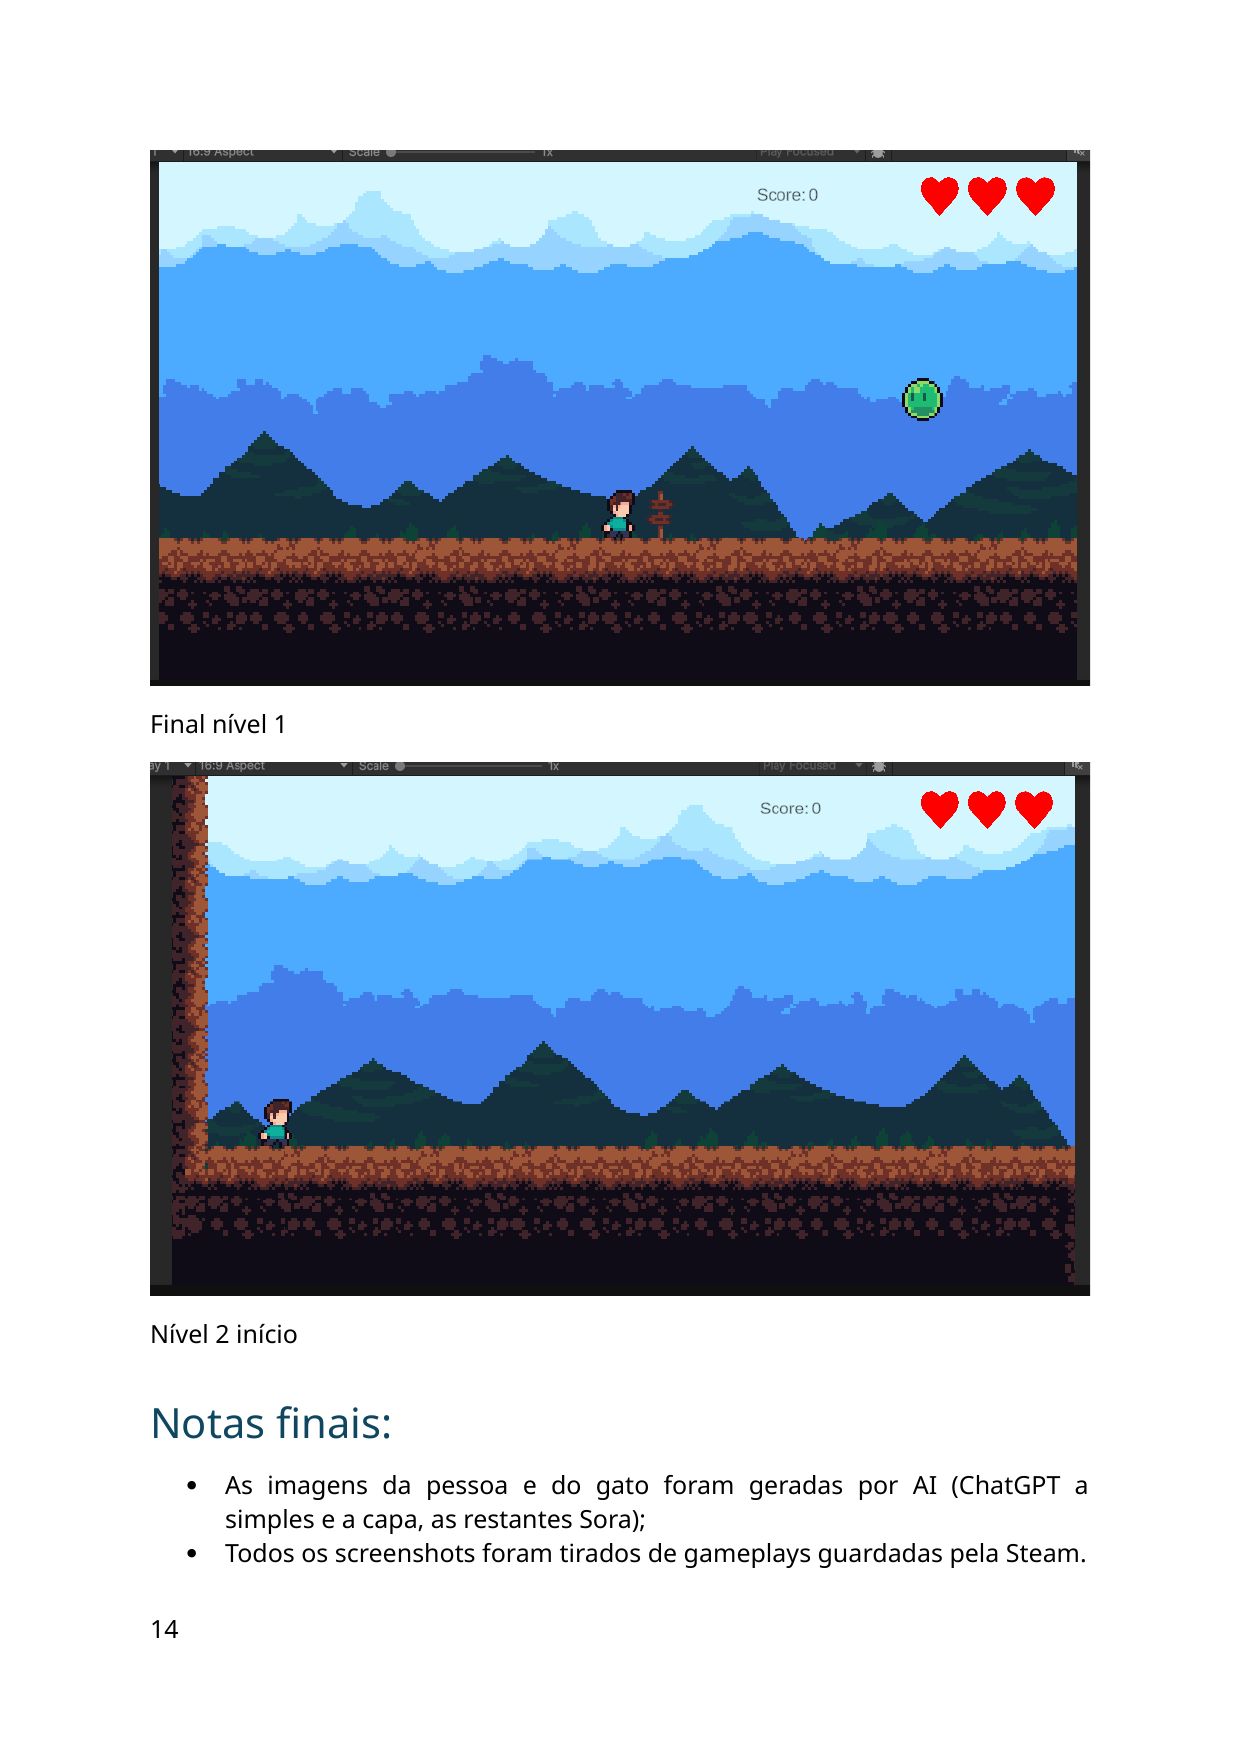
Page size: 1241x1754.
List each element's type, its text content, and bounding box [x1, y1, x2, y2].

text Nível 2 início [150, 1317, 1090, 1351]
subtitle Notas finais: [150, 1394, 1090, 1451]
list Todos os screenshots foram tirados de gameplays guardadas pela Steam. [187, 1536, 1090, 1569]
text Final nível 1 [150, 707, 1090, 741]
picture [150, 762, 1091, 1296]
picture [150, 150, 1091, 686]
list As imagens da pessoa e do gato foram geradas por AI (ChatGPT a simples e a capa, as restantes Sora); [187, 1467, 1090, 1536]
